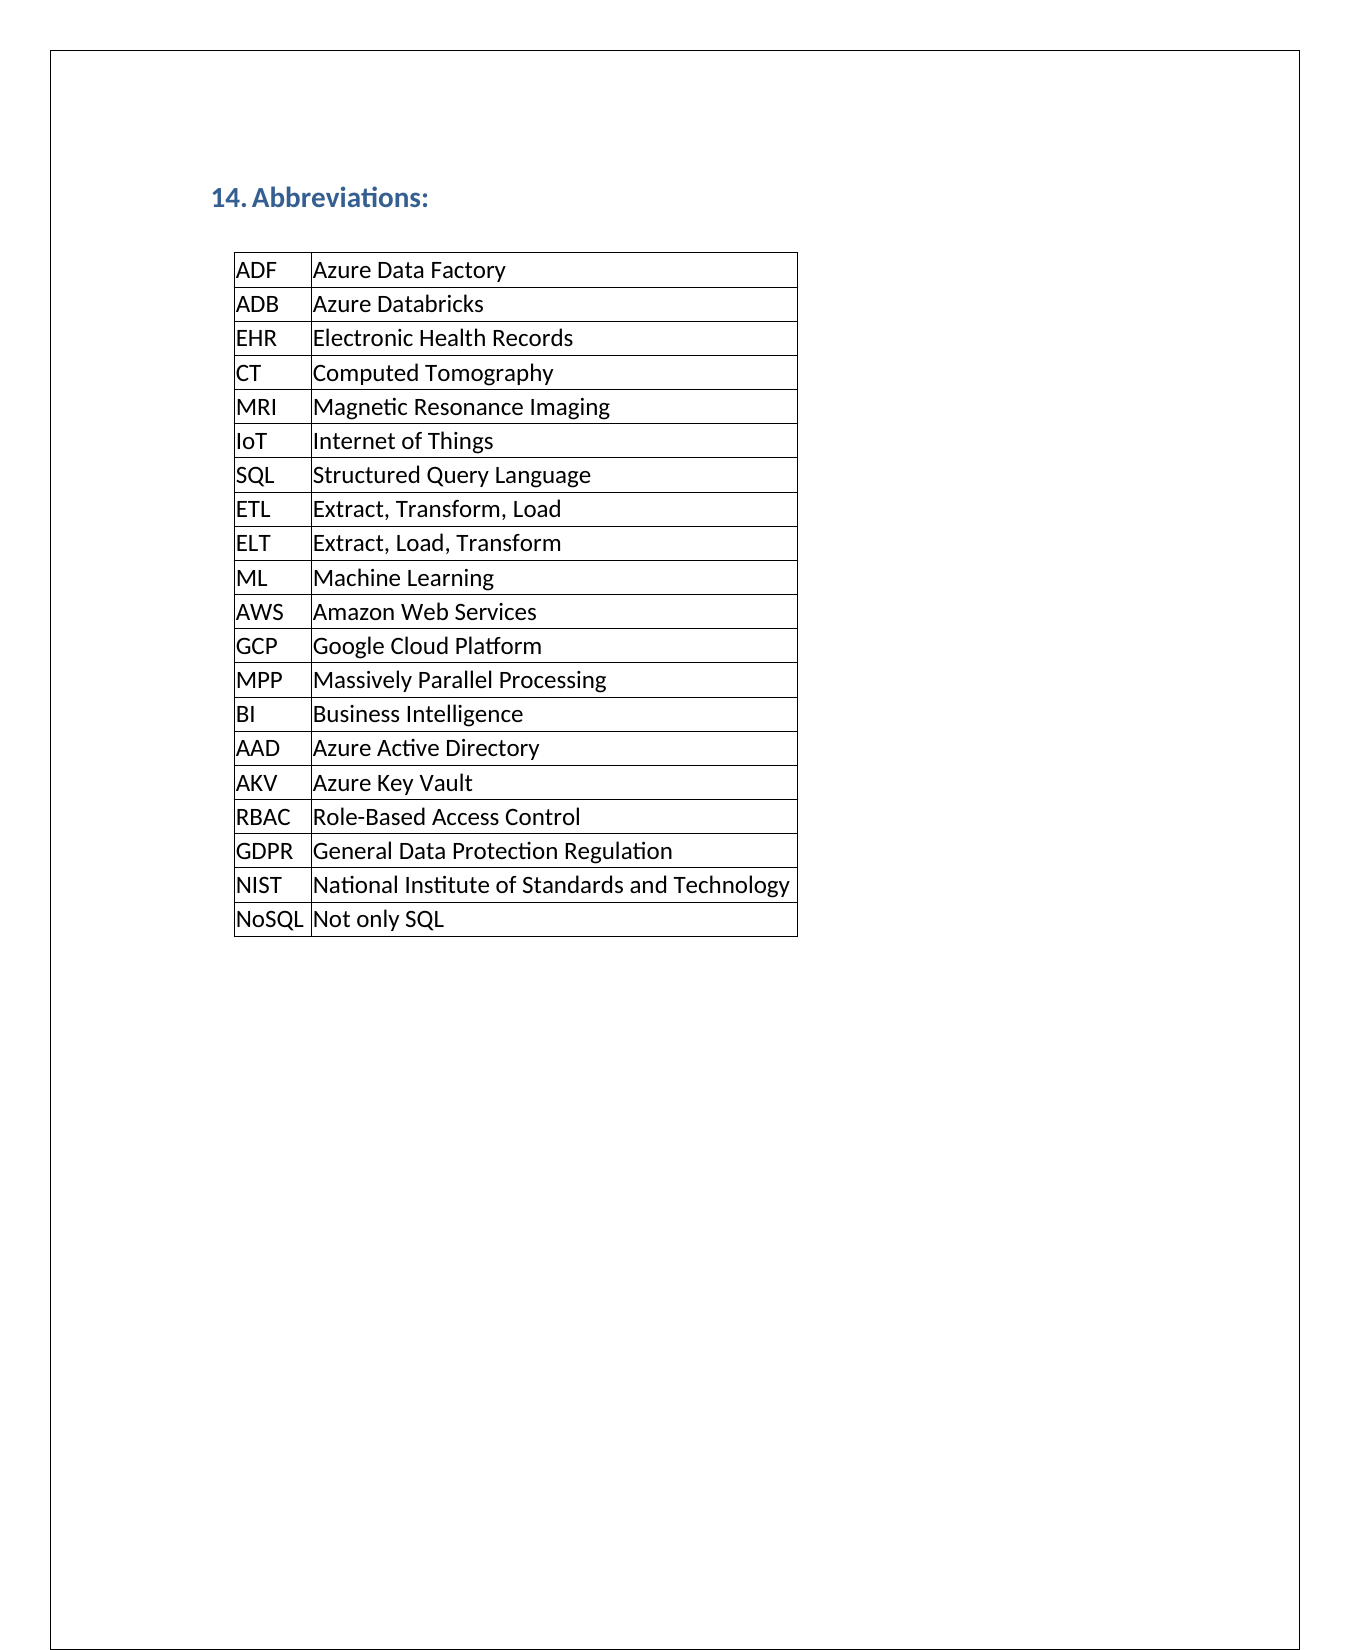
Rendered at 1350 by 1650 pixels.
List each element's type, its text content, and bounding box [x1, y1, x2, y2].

table_cell Extract, Load, Transform [312, 527, 797, 560]
table_cell Massively Parallel Processing [312, 663, 797, 696]
table_cell NoSQL [235, 903, 311, 936]
table_header Azure Data Factory [312, 253, 797, 286]
table_cell BI [235, 698, 311, 731]
table_cell National Institute of Standards and Technology [312, 868, 797, 901]
table_cell Azure Databricks [312, 288, 797, 321]
table_cell Structured Query Language [312, 458, 797, 491]
table_cell SQL [235, 458, 311, 491]
table_cell Role-Based Access Control [312, 800, 797, 833]
table_cell Magnetic Resonance Imaging [312, 390, 797, 423]
table_cell ELT [235, 527, 311, 560]
table_cell CT [235, 356, 311, 389]
table_cell RBAC [235, 800, 311, 833]
table_cell NIST [235, 868, 311, 901]
table_cell ETL [235, 493, 311, 526]
table_cell GCP [235, 629, 311, 662]
table_cell General Data Protection Regulation [312, 834, 797, 867]
table_cell IoT [235, 424, 311, 457]
table_cell Computed Tomography [312, 356, 797, 389]
table_cell Electronic Health Records [312, 322, 797, 355]
table_cell AAD [235, 732, 311, 765]
table_cell Azure Key Vault [312, 766, 797, 799]
table_cell GDPR [235, 834, 311, 867]
table_cell Azure Active Directory [312, 732, 797, 765]
table_cell Not only SQL [312, 903, 797, 936]
table_cell ADB [235, 288, 311, 321]
subtitle Abbreviations: [210, 179, 1200, 214]
table_cell MPP [235, 663, 311, 696]
table_cell EHR [235, 322, 311, 355]
table_cell ML [235, 561, 311, 594]
table_header ADF [235, 253, 311, 286]
table_cell Extract, Transform, Load [312, 493, 797, 526]
table_cell Google Cloud Platform [312, 629, 797, 662]
table_cell Internet of Things [312, 424, 797, 457]
table_cell Machine Learning [312, 561, 797, 594]
table_cell AWS [235, 595, 311, 628]
table_cell Business Intelligence [312, 698, 797, 731]
table_cell Amazon Web Services [312, 595, 797, 628]
table_cell AKV [235, 766, 311, 799]
table_cell MRI [235, 390, 311, 423]
